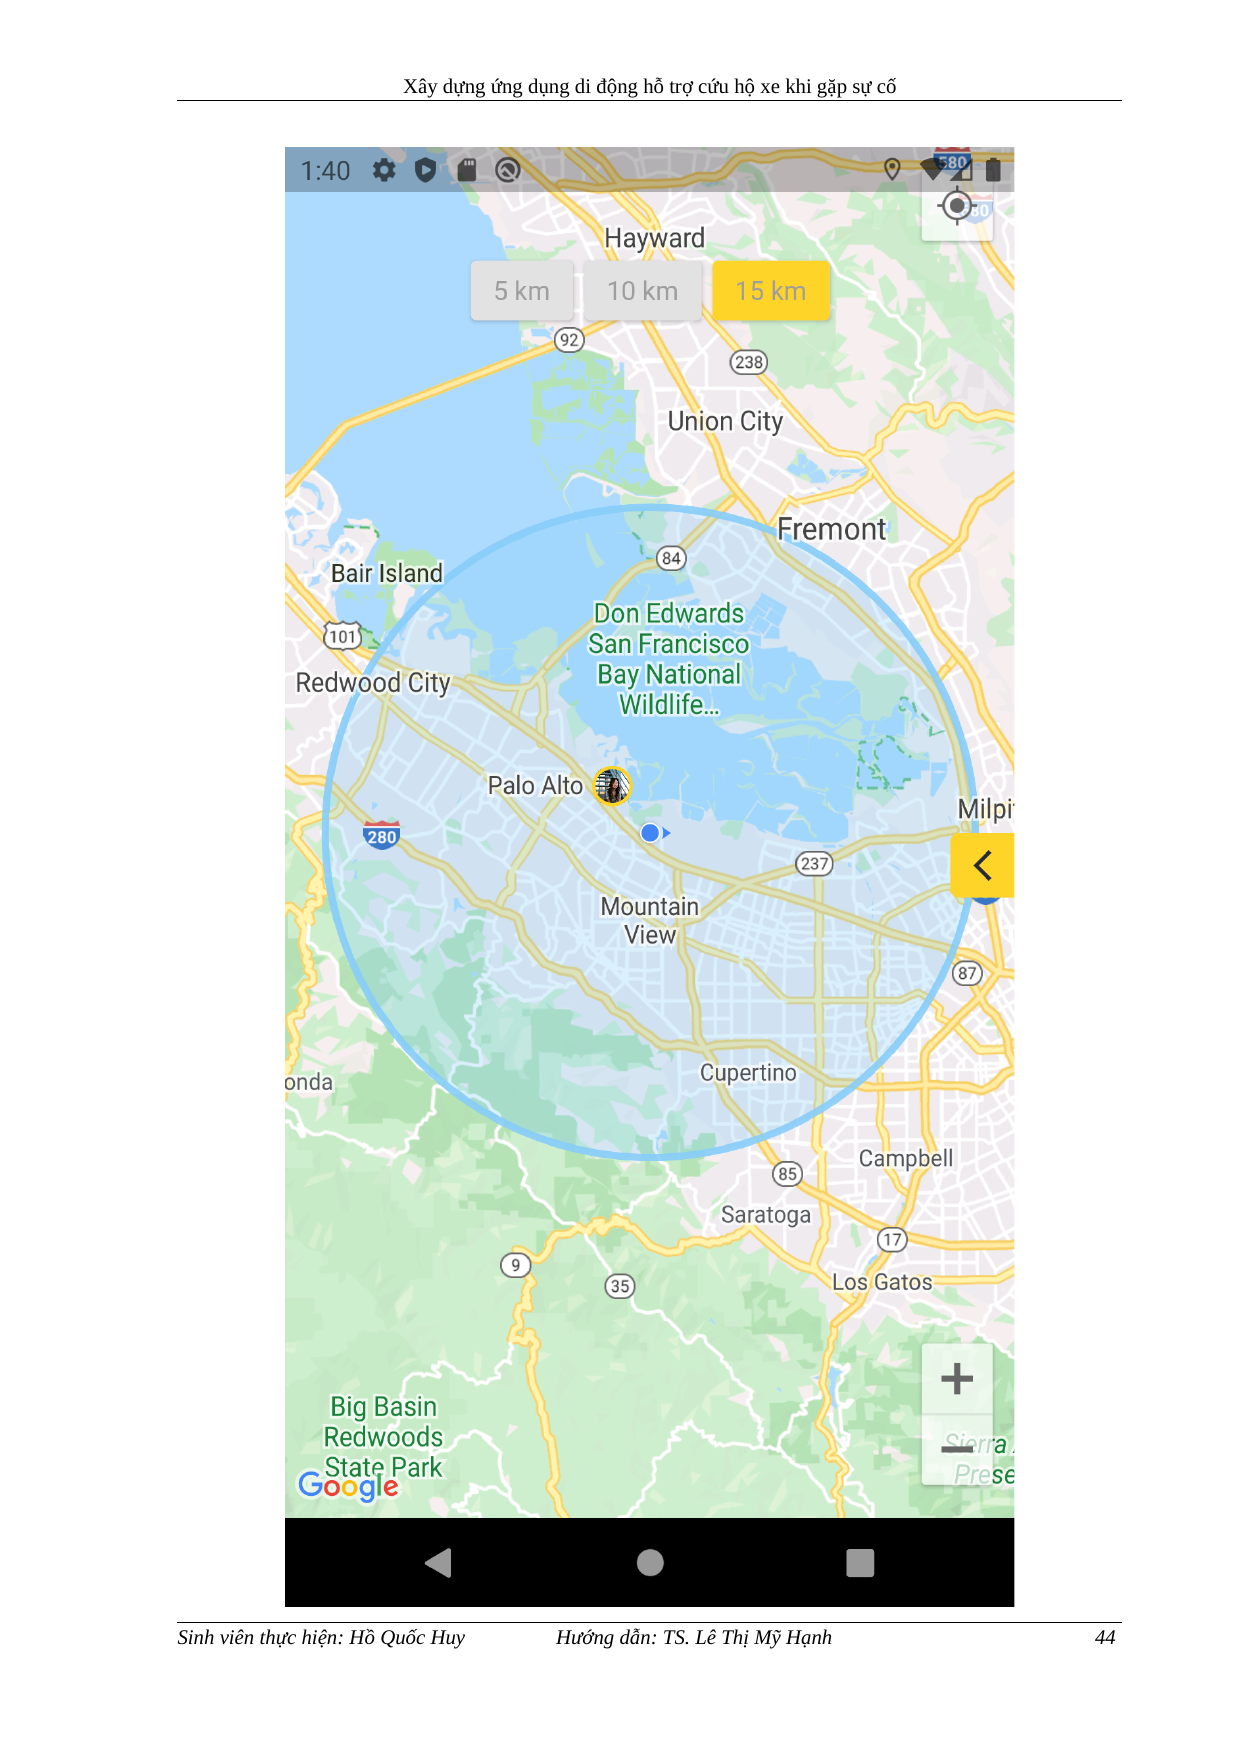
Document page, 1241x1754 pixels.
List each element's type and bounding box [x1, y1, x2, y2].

picture [285, 147, 1015, 1607]
